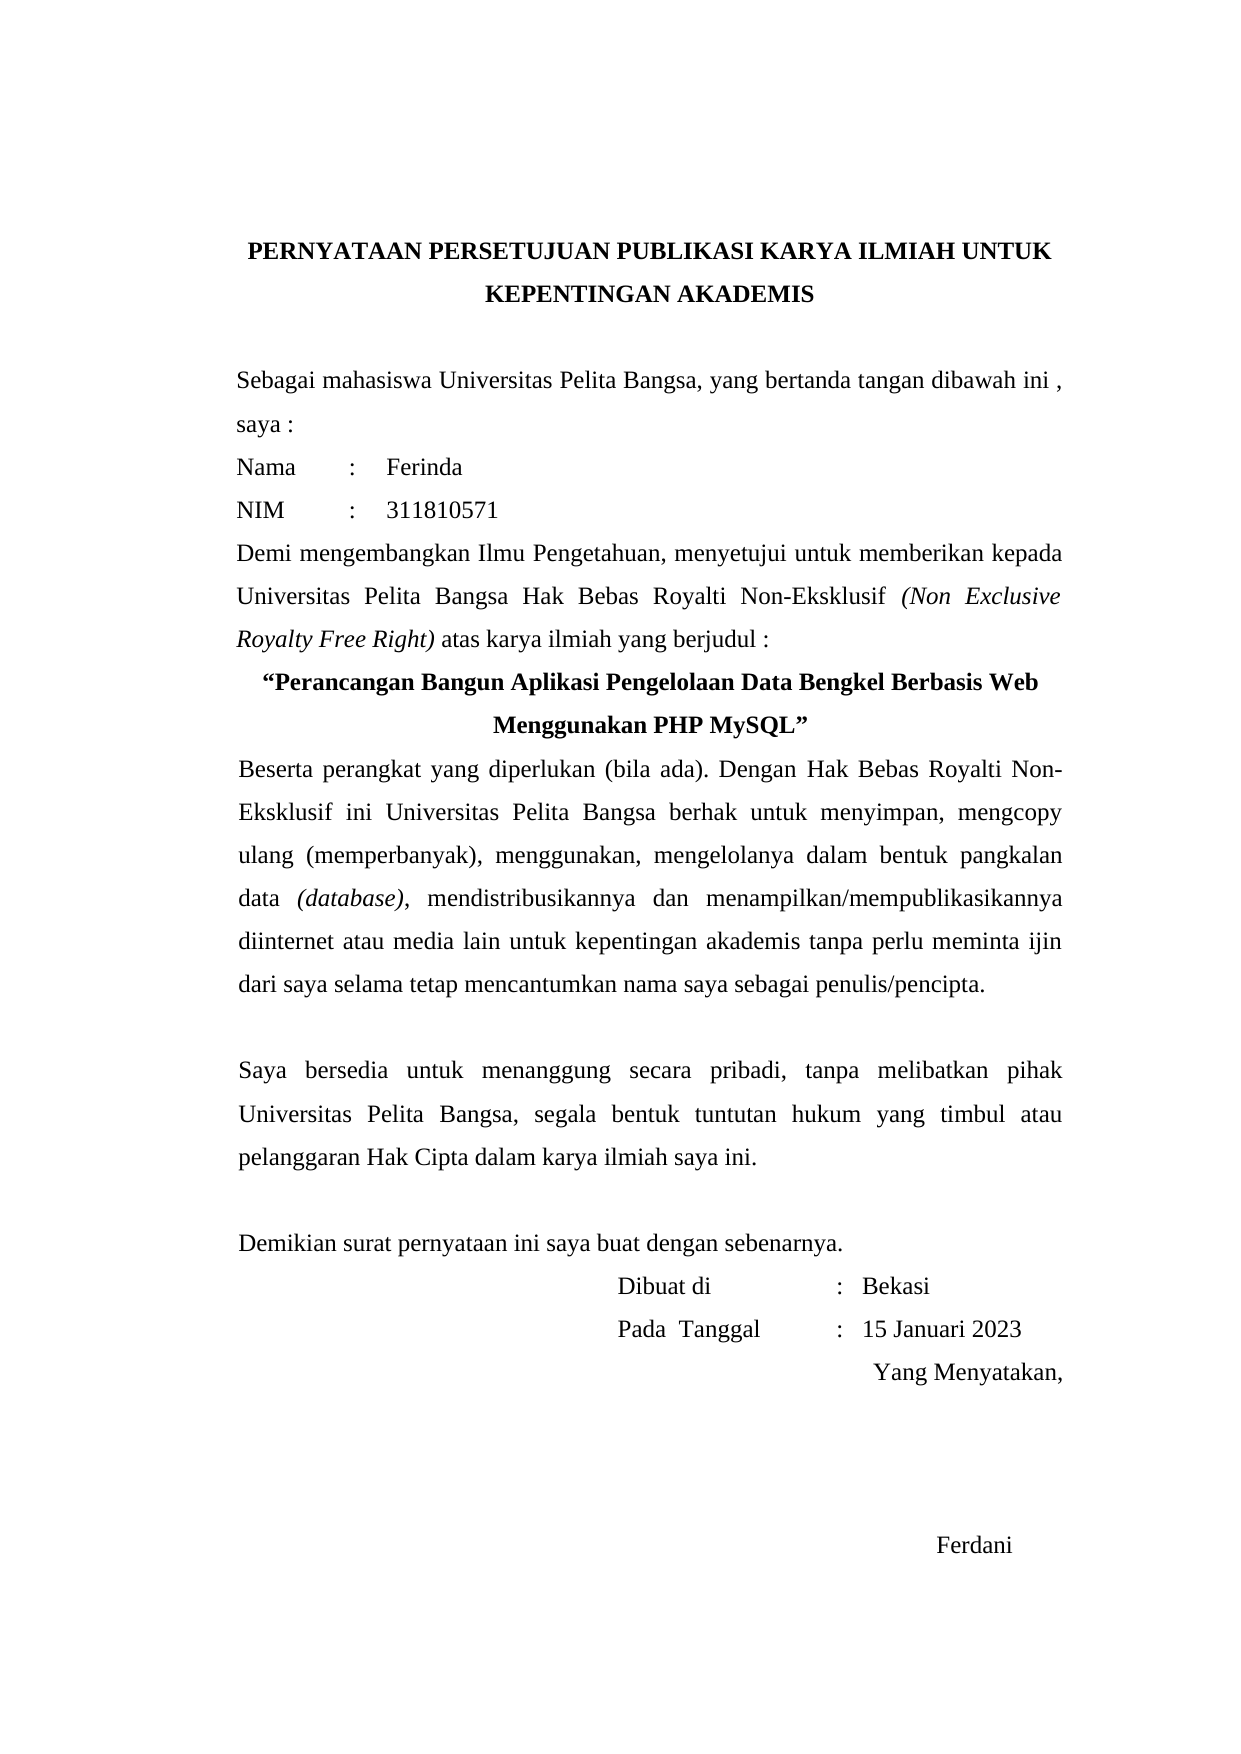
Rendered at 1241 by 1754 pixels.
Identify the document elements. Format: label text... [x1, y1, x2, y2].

text Dibuat di : Bekasi [611, 1271, 1063, 1300]
text NIM : 311810571 [236, 495, 1063, 524]
text Yang Menyatakan, [611, 1357, 1063, 1386]
text Pada Tanggal : 15 Januari 2023 [611, 1314, 1063, 1343]
text Sebagai mahasiswa Universitas Pelita Bangsa, yang bertanda tangan dibawah ini , saya : [236, 366, 1063, 437]
text Nama : Ferinda [236, 452, 1063, 481]
text “Perancangan Bangun Aplikasi Pengelolaan Data Bengkel Berbasis Web Menggunakan PHP MySQL” [238, 667, 1063, 739]
text Beserta perangkat yang diperlukan (bila ada). Dengan Hak Bebas Royalti Non-Eksklusif ini Universitas Pelita Bangsa berhak untuk menyimpan, mengcopy ulang (memperbanyak), menggunakan, mengelolanya dalam bentuk pangkalan data (database), mendistribusikannya dan menampilkan/mempublikasikannya diinternet atau media lain untuk kepentingan akademis tanpa perlu meminta ijin dari saya selama tetap mencantumkan nama saya sebagai penulis/pencipta. [238, 754, 1063, 998]
text PERNYATAAN PERSETUJUAN PUBLIKASI KARYA ILMIAH UNTUK KEPENTINGAN AKADEMIS [236, 236, 1063, 308]
text Demi mengembangkan Ilmu Pengetahuan, menyetujui untuk memberikan kepada Universitas Pelita Bangsa Hak Bebas Royalti Non-Eksklusif (Non Exclusive Royalty Free Right) atas karya ilmiah yang berjudul : [236, 538, 1063, 653]
text Saya bersedia untuk menanggung secara pribadi, tanpa melibatkan pihak Universitas Pelita Bangsa, segala bentuk tuntutan hukum yang timbul atau pelanggaran Hak Cipta dalam karya ilmiah saya ini. [238, 1056, 1063, 1171]
text Demikian surat pernyataan ini saya buat dengan sebenarnya. [238, 1228, 1063, 1257]
text Ferdani [911, 1530, 1063, 1559]
